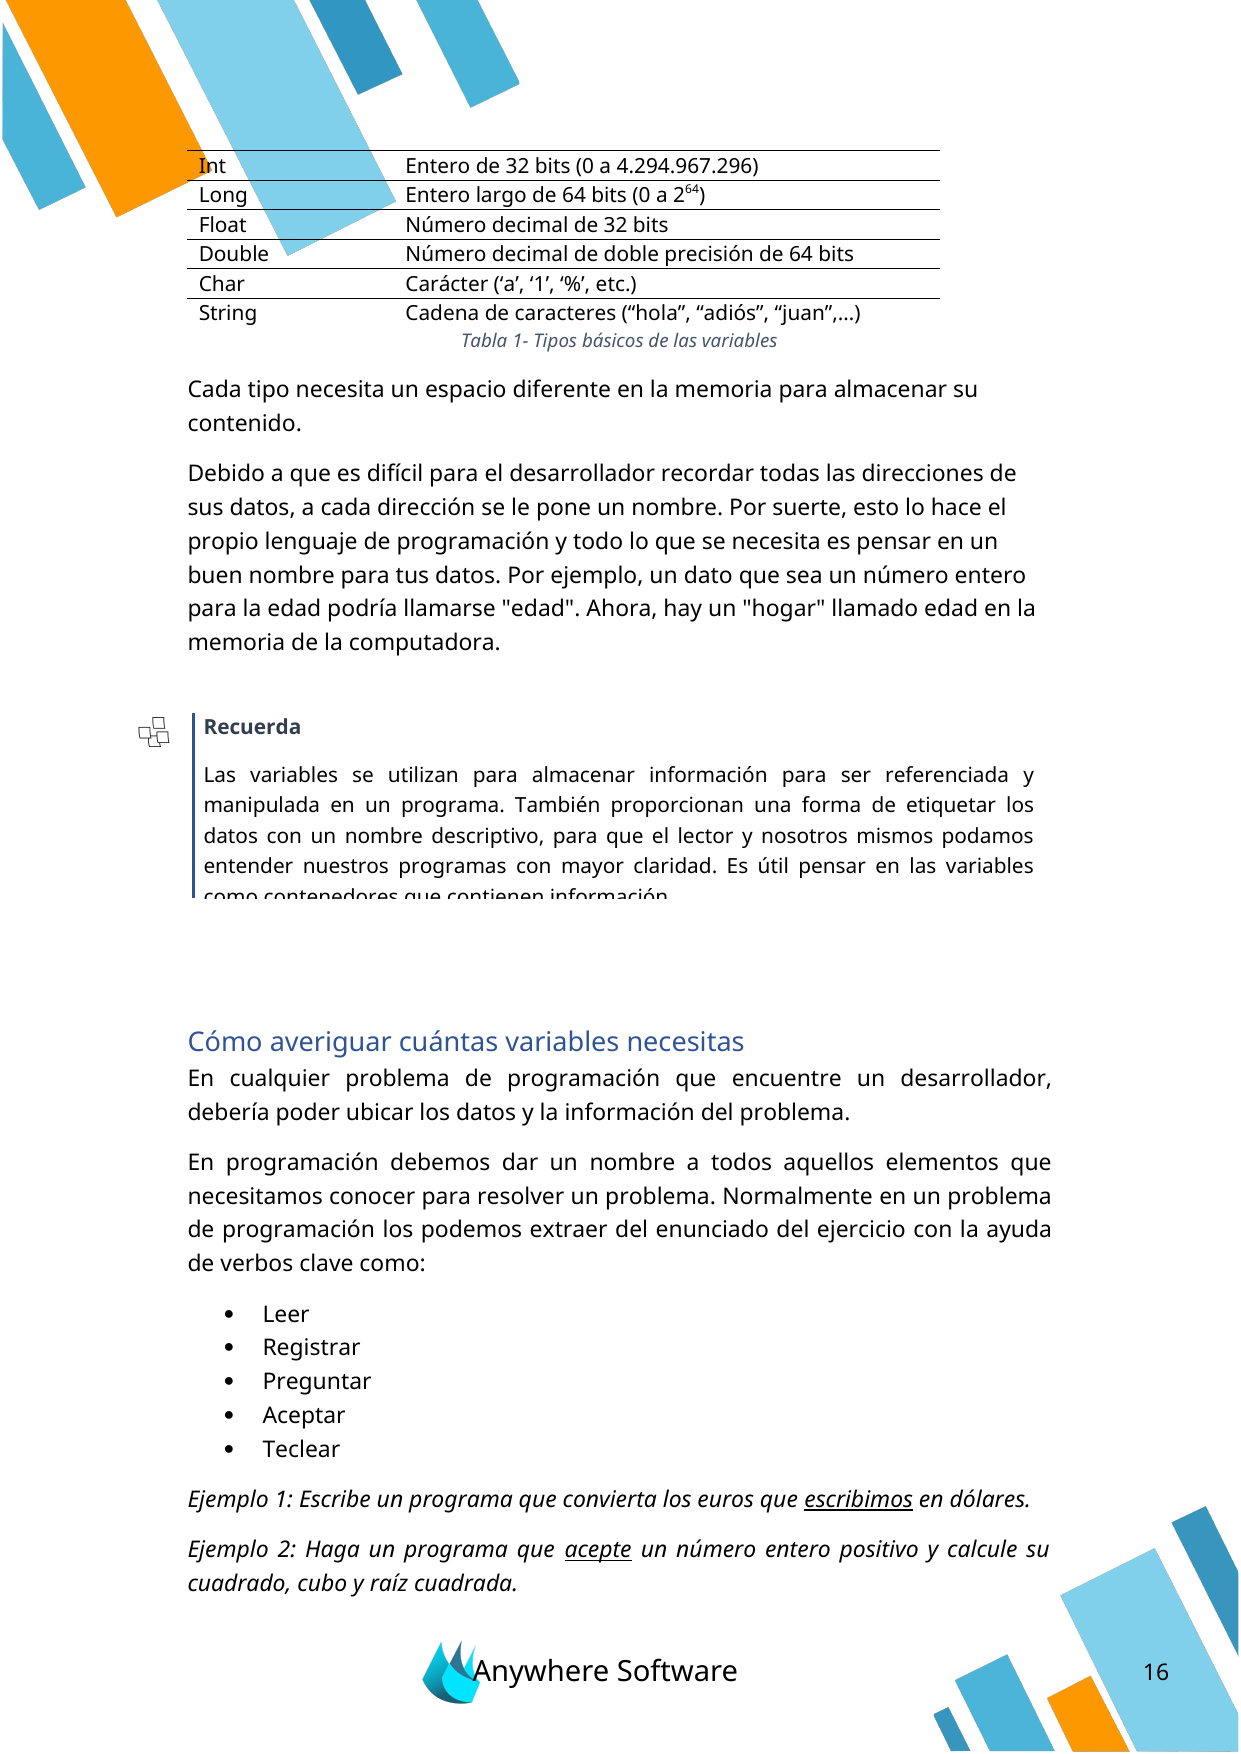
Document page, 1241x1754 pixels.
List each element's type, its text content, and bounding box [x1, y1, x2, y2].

picture [422, 1640, 481, 1704]
table_cell Int [187, 151, 394, 179]
text Ejemplo 1: Escribe un programa que convierta los euros que escribimos en dólares. [187, 1483, 1053, 1514]
text Tabla 1- Tipos básicos de las variables [187, 327, 1053, 352]
subtitle Cómo averiguar cuántas variables necesitas [187, 1022, 1053, 1059]
list Teclear [225, 1433, 1053, 1464]
table_cell Float [187, 210, 394, 238]
table_cell Número decimal de doble precisión de 64 bits [394, 240, 940, 268]
table_cell Número decimal de 32 bits [394, 210, 940, 238]
table_cell Char [187, 269, 394, 297]
table_cell Carácter (‘a’, ‘1’, ‘%’, etc.) [394, 269, 940, 297]
table_cell Double [187, 240, 394, 268]
list Aceptar [225, 1399, 1053, 1430]
list Preguntar [225, 1365, 1053, 1396]
text Debido a que es difícil para el desarrollador recordar todas las direcciones de sus datos, a cada dirección se le pone un nombre. Por suerte, esto lo hace el propio lenguaje de programación y todo lo que se necesita es pensar en un buen nombre para tus datos. Por ejemplo, un dato que sea un número entero para la edad podría llamarse "edad". Ahora, hay un "hogar" llamado edad en la memoria de la computadora. [187, 457, 1053, 657]
picture [2, 0, 520, 256]
table_cell String [187, 299, 394, 327]
text Ejemplo 2: Haga un programa que acepte un número entero positivo y calcule su cuadrado, cubo y raíz cuadrada. [187, 1533, 1053, 1598]
table_cell Cadena de caracteres (“hola”, “adiós”, “juan”,…) [394, 299, 940, 327]
picture [933, 1506, 1239, 1752]
table_cell Entero de 32 bits (0 a 4.294.967.296) [394, 151, 940, 179]
table_cell Entero largo de 64 bits (0 a 264) [394, 181, 940, 209]
text En cualquier problema de programación que encuentre un desarrollador, debería poder ubicar los datos y la información del problema. [187, 1062, 1053, 1127]
text Cada tipo necesita un espacio diferente en la memoria para almacenar su contenido. [187, 373, 1053, 438]
text En programación debemos dar un nombre a todos aquellos elementos que necesitamos conocer para resolver un problema. Normalmente en un problema de programación los podemos extraer del enunciado del ejercicio con la ayuda de verbos clave como: [187, 1146, 1053, 1278]
list Leer [225, 1298, 1053, 1329]
table_cell Long [187, 181, 394, 209]
list Registrar [225, 1331, 1053, 1363]
picture [136, 714, 172, 750]
